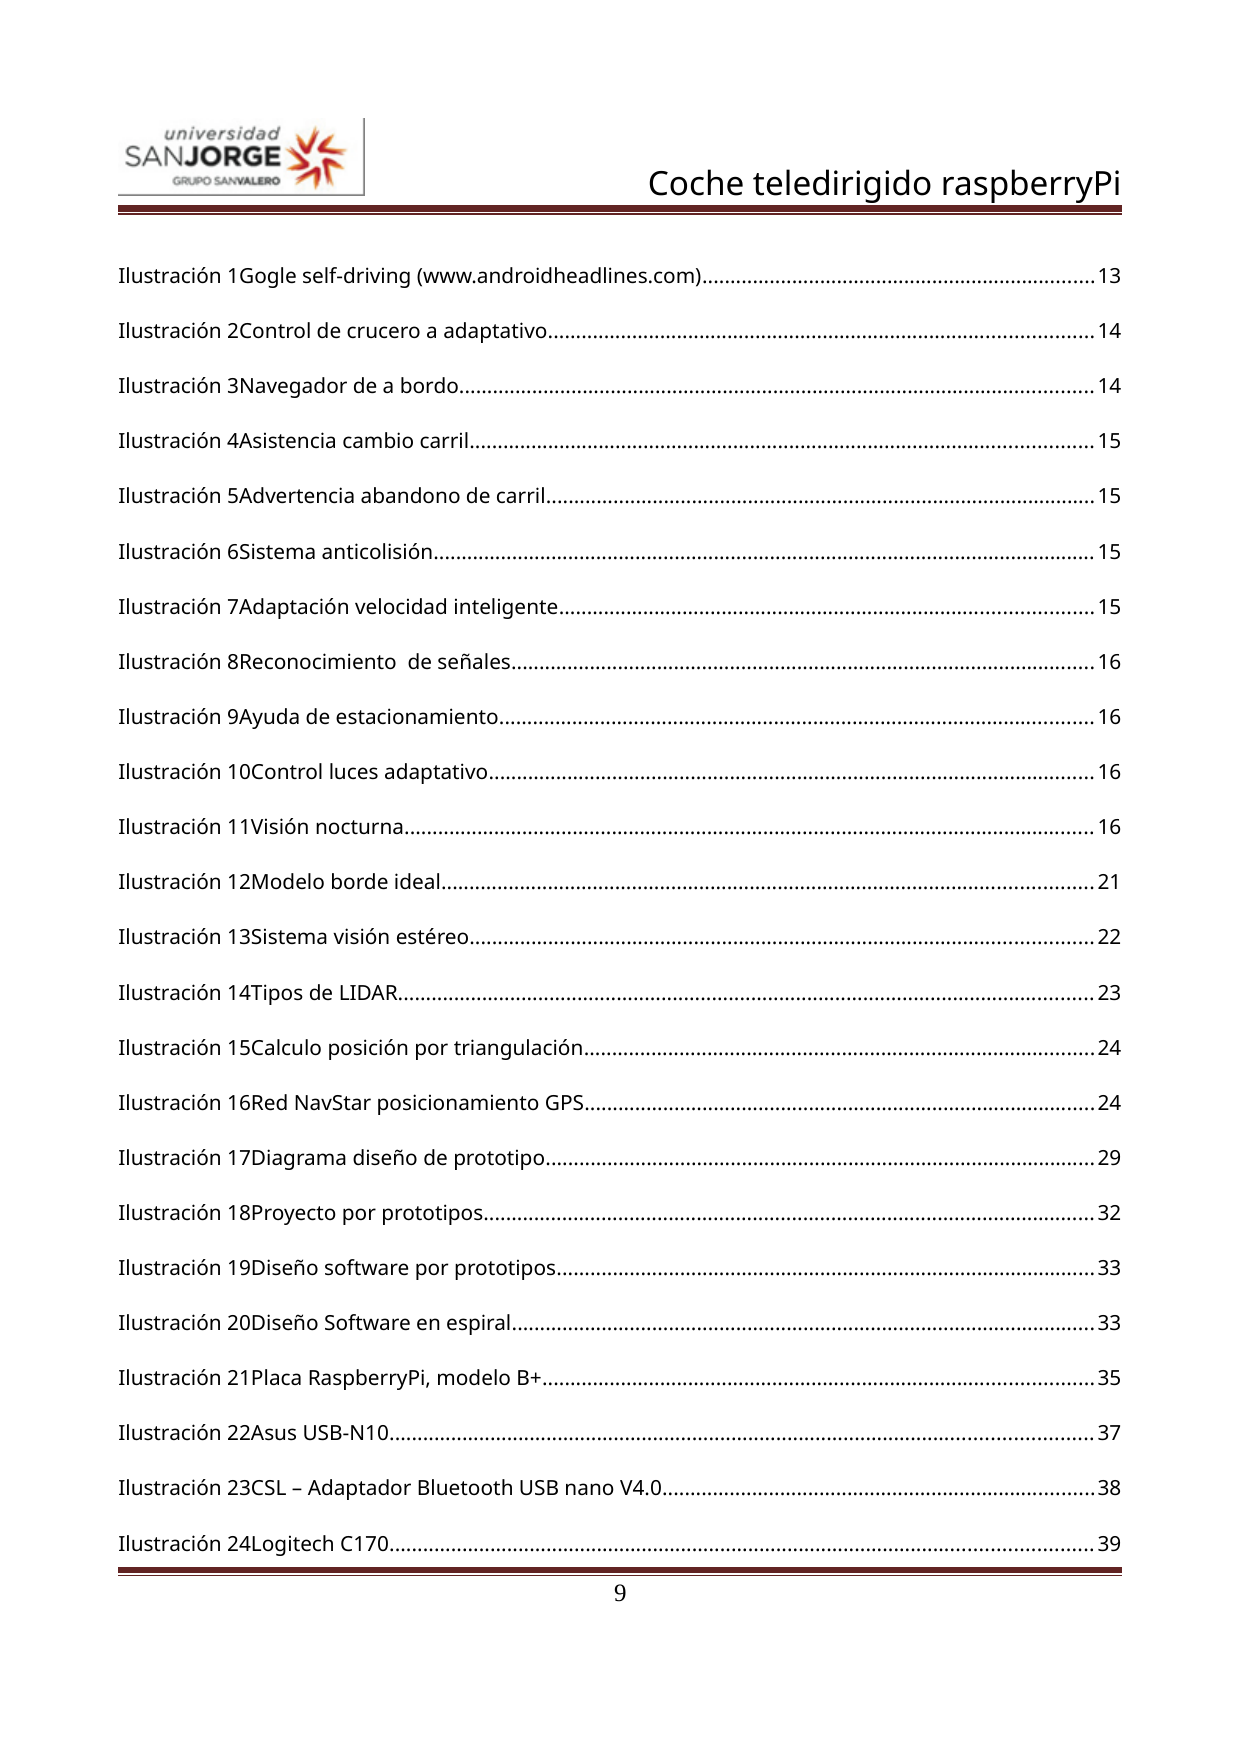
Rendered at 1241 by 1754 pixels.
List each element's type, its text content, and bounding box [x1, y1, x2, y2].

text Ilustración 8Reconocimiento de señales 16 [118, 647, 1122, 675]
text Ilustración 16Red NavStar posicionamiento GPS 24 [118, 1088, 1122, 1116]
text Ilustración 20Diseño Software en espiral 33 [118, 1308, 1122, 1337]
text Ilustración 17Diagrama diseño de prototipo 29 [118, 1143, 1122, 1171]
text Ilustración 3Navegador de a bordo 14 [118, 371, 1122, 400]
text Ilustración 14Tipos de LIDAR 23 [118, 978, 1122, 1006]
text Ilustración 18Proyecto por prototipos 32 [118, 1198, 1122, 1226]
text Ilustración 10Control luces adaptativo 16 [118, 757, 1122, 786]
text Ilustración 1Gogle self-driving (www.androidheadlines.com) 13 [118, 261, 1122, 290]
text Ilustración 12Modelo borde ideal 21 [118, 867, 1122, 896]
text Ilustración 11Visión nocturna 16 [118, 812, 1122, 841]
text Ilustración 23CSL – Adaptador Bluetooth USB nano V4.0 38 [118, 1473, 1122, 1502]
text Ilustración 5Advertencia abandono de carril 15 [118, 482, 1122, 510]
text Ilustración 19Diseño software por prototipos 33 [118, 1253, 1122, 1282]
text Ilustración 2Control de crucero a adaptativo 14 [118, 316, 1122, 345]
text Ilustración 24Logitech C170 39 [118, 1529, 1122, 1557]
picture [118, 118, 365, 196]
text Ilustración 21Placa RaspberryPi, modelo B+ 35 [118, 1363, 1122, 1392]
text Ilustración 6Sistema anticolisión 15 [118, 537, 1122, 565]
text Ilustración 15Calculo posición por triangulación 24 [118, 1033, 1122, 1061]
text Ilustración 9Ayuda de estacionamiento 16 [118, 702, 1122, 731]
text Ilustración 7Adaptación velocidad inteligente 15 [118, 592, 1122, 620]
text Ilustración 22Asus USB-N10 37 [118, 1418, 1122, 1447]
text Ilustración 4Asistencia cambio carril 15 [118, 427, 1122, 455]
text Ilustración 13Sistema visión estéreo 22 [118, 922, 1122, 951]
